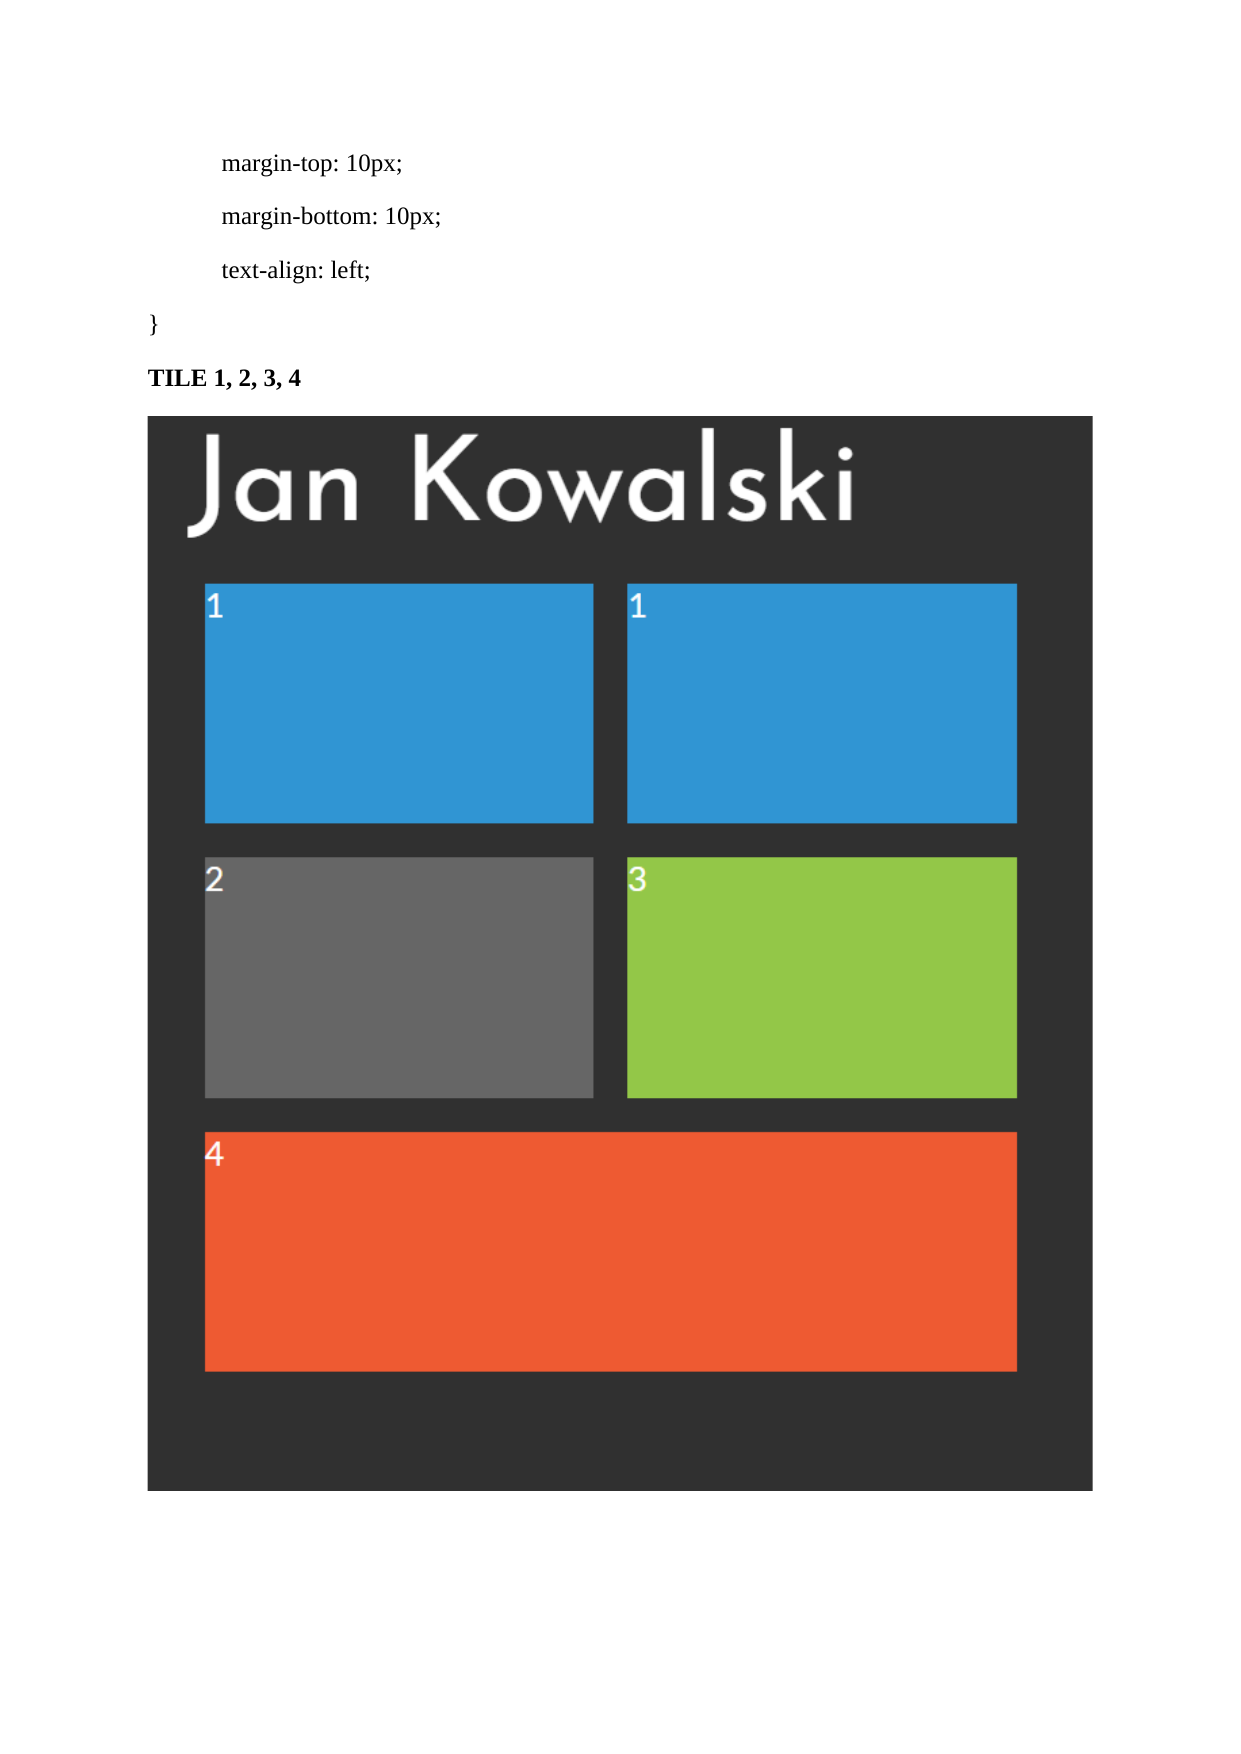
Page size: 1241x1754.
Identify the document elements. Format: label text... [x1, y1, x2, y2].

text margin-top: 10px; [148, 148, 1093, 176]
text } [148, 309, 1093, 338]
text text-align: left; [148, 255, 1093, 284]
picture [147, 416, 1093, 1491]
text TILE 1, 2, 3, 4 [148, 363, 1093, 392]
text margin-bottom: 10px; [148, 201, 1093, 230]
